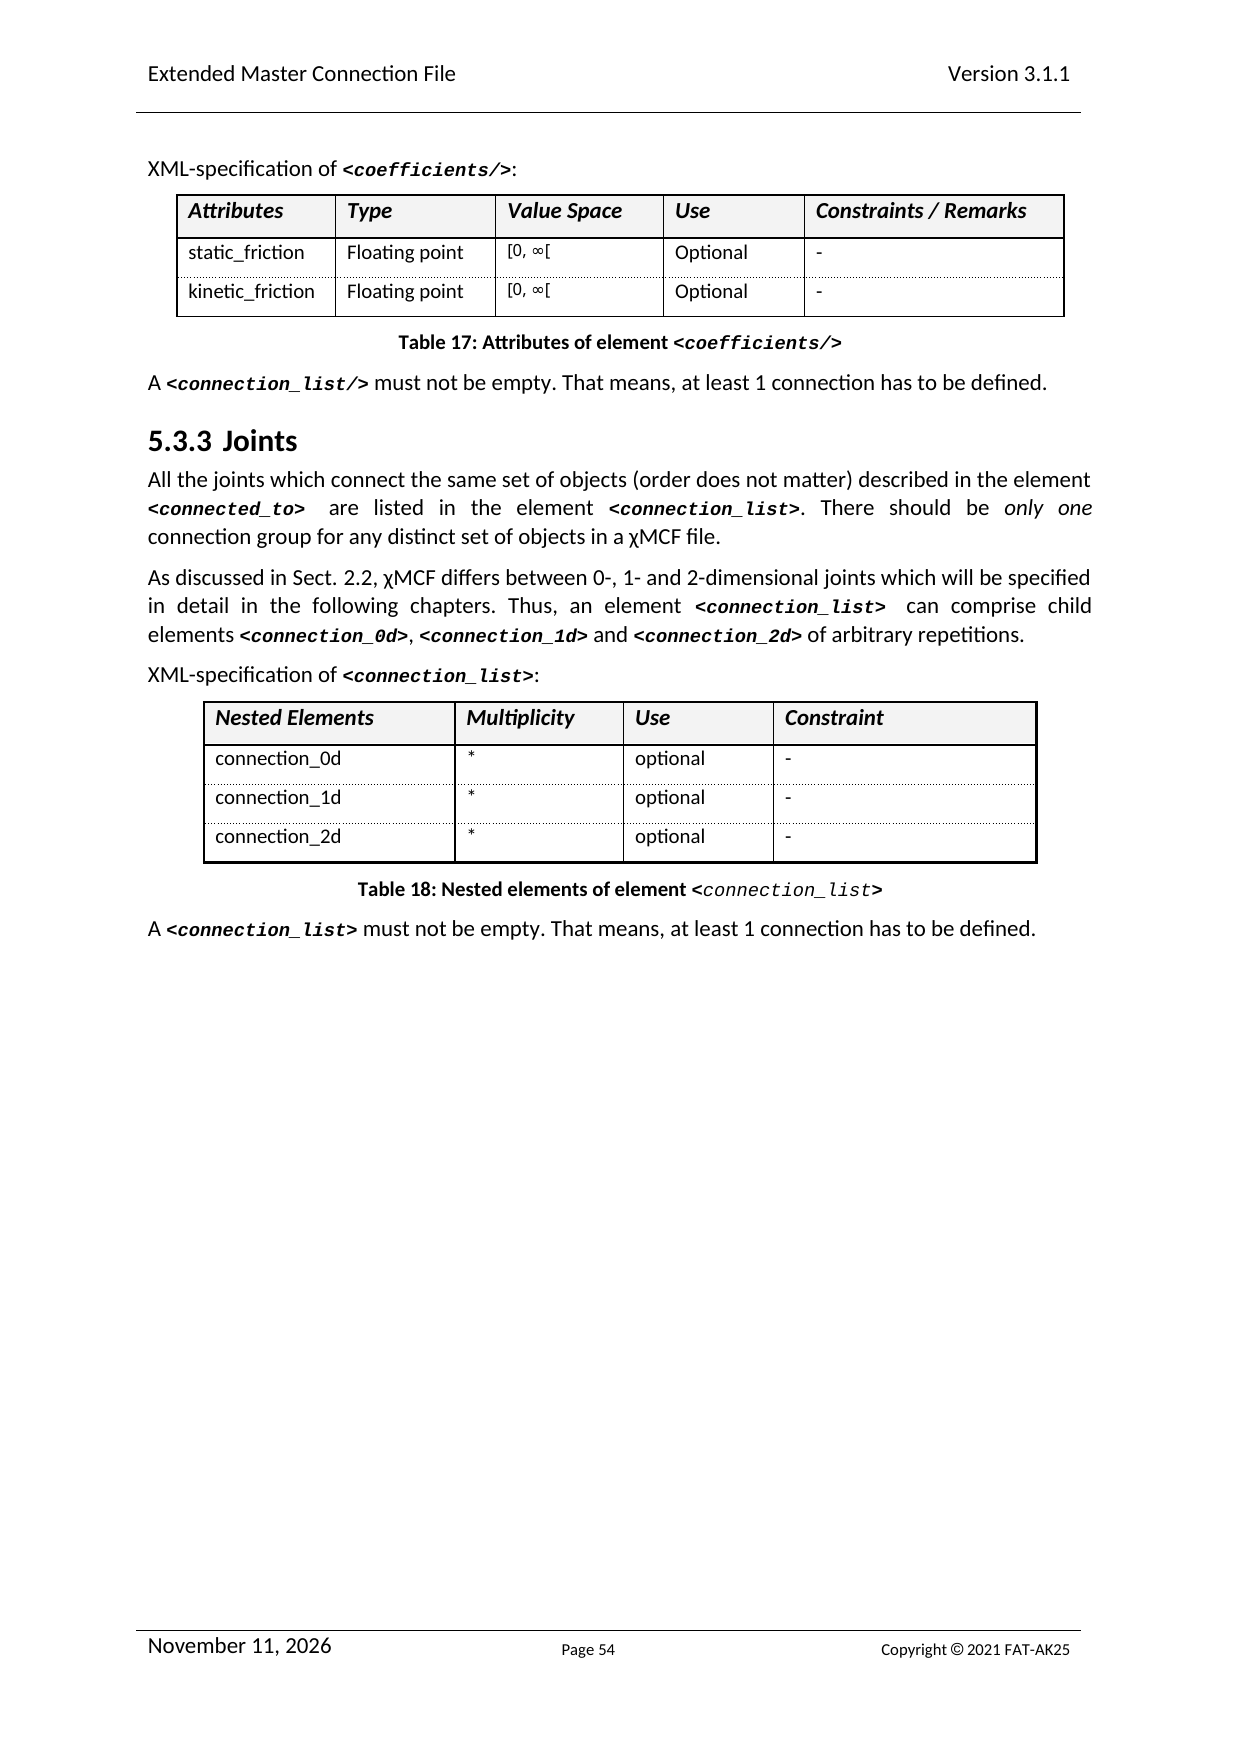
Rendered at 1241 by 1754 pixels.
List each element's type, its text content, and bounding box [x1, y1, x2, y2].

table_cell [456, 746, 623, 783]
text A <connection_list/> must not be empty. That means, at least 1 connection has to be defined. [148, 368, 1092, 396]
text XML-specification of <coefficients/>: [148, 154, 1092, 182]
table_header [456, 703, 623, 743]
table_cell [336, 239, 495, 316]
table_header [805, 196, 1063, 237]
text As discussed in Sect. 2.2, χMCF differs between 0-, 1- and 2-dimensional joints which will be specified in detail in the following chapters. Thus, an element <connection_list> can comprise child elements <connection_0d>, <connection_1d> and <connection_2d> of arbitrary repetitions. [148, 563, 1092, 648]
text Table 17: Attributes of element <coefficients/> [148, 329, 1092, 355]
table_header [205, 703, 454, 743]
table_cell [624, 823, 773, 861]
text All the joints which connect the same set of objects (order does not matter) described in the element <connected_to> are listed in the element <connection_list>. There should be only one connection group for any distinct set of objects in a χMCF file. [148, 465, 1092, 550]
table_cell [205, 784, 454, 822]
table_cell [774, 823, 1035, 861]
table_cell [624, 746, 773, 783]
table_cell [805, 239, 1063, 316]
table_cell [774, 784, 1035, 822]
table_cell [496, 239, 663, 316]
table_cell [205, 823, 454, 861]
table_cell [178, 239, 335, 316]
text Table 18: Nested elements of element <connection_list> [148, 876, 1092, 902]
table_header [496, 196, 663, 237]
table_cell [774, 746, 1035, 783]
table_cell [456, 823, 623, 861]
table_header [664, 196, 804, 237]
text XML-specification of <connection_list>: [148, 660, 1092, 688]
subtitle Joints [148, 421, 1092, 459]
text A <connection_list> must not be empty. That means, at least 1 connection has to be defined. [148, 914, 1092, 942]
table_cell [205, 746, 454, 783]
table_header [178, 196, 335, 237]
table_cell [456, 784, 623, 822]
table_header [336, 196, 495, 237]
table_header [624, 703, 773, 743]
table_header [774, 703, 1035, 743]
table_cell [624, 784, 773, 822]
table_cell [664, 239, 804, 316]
